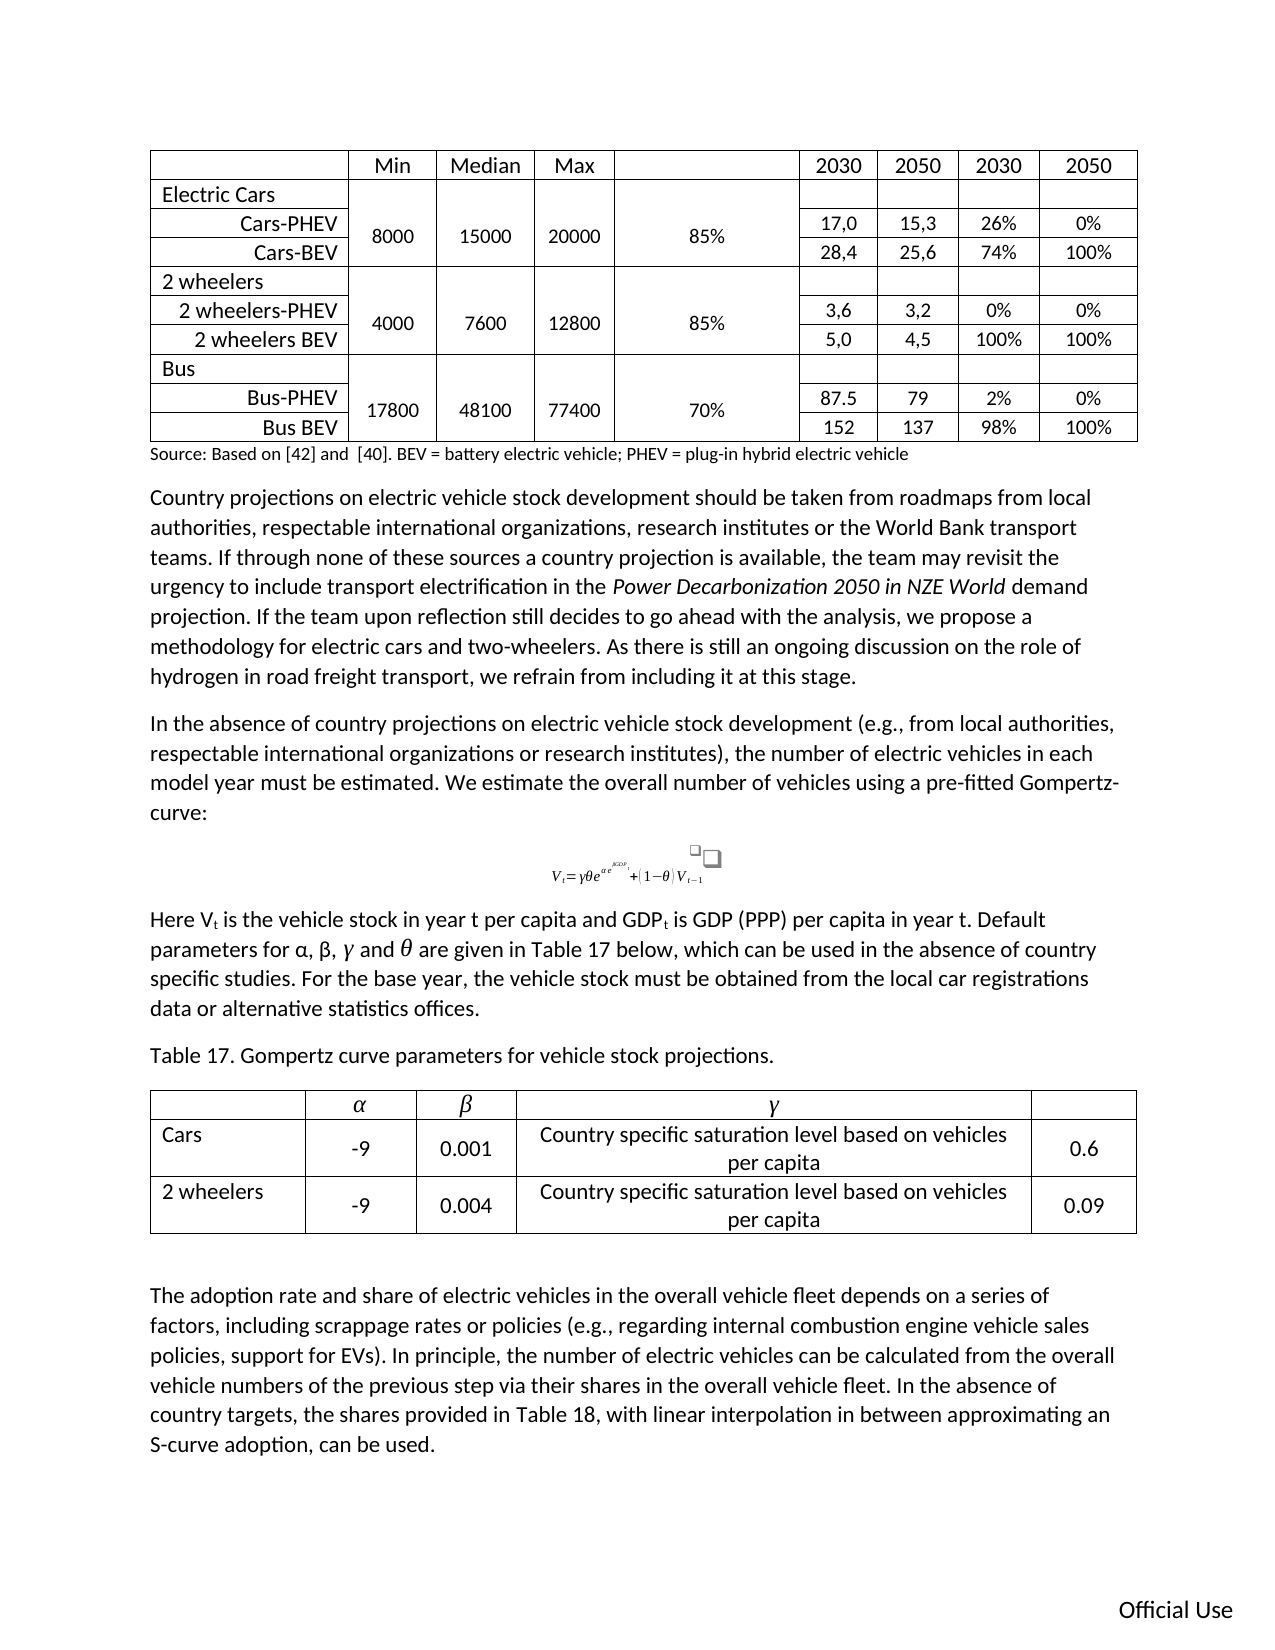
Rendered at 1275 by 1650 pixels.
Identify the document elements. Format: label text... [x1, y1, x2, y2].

table_cell 2050 [878, 151, 958, 179]
table_cell 2050 [1040, 151, 1137, 179]
table_cell 2% [959, 384, 1039, 412]
table_cell 2030 [959, 151, 1039, 179]
table_cell [878, 355, 958, 382]
table_cell 79 [878, 384, 958, 412]
table_cell [800, 355, 877, 382]
table_cell 28,4 [800, 238, 877, 266]
table_header [306, 1091, 416, 1119]
table_cell Country specific saturation level based on vehicles per capita [517, 1120, 1031, 1176]
table_cell Bus BEV [151, 413, 348, 441]
table_cell 12800 [535, 267, 614, 353]
table_cell 2030 [800, 151, 877, 179]
table_cell 25,6 [878, 238, 958, 266]
table_cell [1040, 180, 1137, 208]
table_cell 0.001 [417, 1120, 516, 1176]
table_cell 0.004 [417, 1177, 516, 1233]
table_cell 100% [1040, 325, 1137, 353]
table_cell 17800 [349, 355, 436, 441]
text Table 17. Gompertz curve parameters for vehicle stock projections. [150, 1041, 1125, 1069]
table_cell 17,0 [800, 209, 877, 237]
table_cell 137 [878, 413, 958, 441]
table_cell 152 [800, 413, 877, 441]
table_cell 3,2 [878, 296, 958, 324]
table_cell Cars-PHEV [151, 209, 348, 237]
table_cell [615, 151, 799, 179]
table_cell Median [437, 151, 534, 179]
table_header [417, 1091, 516, 1119]
table_cell 0.6 [1032, 1120, 1136, 1176]
text Here Vt is the vehicle stock in year t per capita and GDPt is GDP (PPP) per capita in year t. Default parameters for α, β, and are given in Table 17 below, which can be used in the absence of country specific studies. For the base year, the vehicle stock must be obtained from the local car registrations data or alternative statistics offices. [150, 905, 1125, 1022]
table_cell 4,5 [878, 325, 958, 353]
table_cell 0% [1040, 384, 1137, 412]
table_cell 15000 [437, 180, 534, 266]
table_cell -9 [306, 1120, 416, 1176]
text The adoption rate and share of electric vehicles in the overall vehicle fleet depends on a series of factors, including scrappage rates or policies (e.g., regarding internal combustion engine vehicle sales policies, support for EVs). In principle, the number of electric vehicles can be calculated from the overall vehicle numbers of the previous step via their shares in the overall vehicle fleet. In the absence of country targets, the shares provided in Table 18, with linear interpolation in between approximating an S-curve adoption, can be used. [150, 1281, 1125, 1458]
table_cell 7600 [437, 267, 534, 353]
table_cell 85% [615, 180, 799, 266]
text Source: Based on and [40]. BEV = battery electric vehicle; PHEV = plug-in hybrid electric vehicle [150, 442, 1125, 464]
table_cell 85% [615, 267, 799, 353]
text Country projections on electric vehicle stock development should be taken from roadmaps from local authorities, respectable international organizations, research institutes or the World Bank transport teams. If through none of these sources a country projection is available, the team may revisit the urgency to include transport electrification in the Power Decarbonization 2050 in NZE World demand projection. If the team upon reflection still decides to go ahead with the analysis, we propose a methodology for electric cars and two-wheelers. As there is still an ongoing discussion on the role of hydrogen in road freight transport, we refrain from including it at this stage. [150, 483, 1125, 690]
table_cell [959, 267, 1039, 295]
table_cell 70% [615, 355, 799, 441]
table_cell Max [535, 151, 614, 179]
table_cell [800, 180, 877, 208]
table_cell 0% [1040, 209, 1137, 237]
table_header [517, 1091, 1031, 1119]
table_cell [800, 267, 877, 295]
table_cell 74% [959, 238, 1039, 266]
table_cell [878, 267, 958, 295]
table_cell Min [349, 151, 436, 179]
table_cell Cars [151, 1120, 305, 1176]
table_cell 8000 [349, 180, 436, 266]
table_header [151, 1091, 305, 1119]
table_cell 100% [1040, 238, 1137, 266]
table_cell 5,0 [800, 325, 877, 353]
table_cell 20000 [535, 180, 614, 266]
text In the absence of country projections on electric vehicle stock development (e.g., from local authorities, respectable international organizations or research institutes), the number of electric vehicles in each model year must be estimated. We estimate the overall number of vehicles using a pre-fitted Gompertz-curve: [150, 709, 1125, 826]
table_cell -9 [306, 1177, 416, 1233]
table_cell 2 wheelers [151, 267, 348, 295]
table_cell [878, 180, 958, 208]
table_cell [959, 355, 1039, 382]
table_cell [1040, 355, 1137, 382]
table_cell Bus-PHEV [151, 384, 348, 412]
table_cell 48100 [437, 355, 534, 441]
table_cell [959, 180, 1039, 208]
table_cell Country specific saturation level based on vehicles per capita [517, 1177, 1031, 1233]
table_cell 0% [959, 296, 1039, 324]
table_header [1032, 1091, 1136, 1119]
table_cell 26% [959, 209, 1039, 237]
table_cell [1040, 267, 1137, 295]
table_cell Cars-BEV [151, 238, 348, 266]
table_cell Bus [151, 355, 348, 382]
table_cell 4000 [349, 267, 436, 353]
table_cell 2 wheelers BEV [151, 325, 348, 353]
table_cell 87.5 [800, 384, 877, 412]
table_cell 2 wheelers [151, 1177, 305, 1233]
table_cell 0% [1040, 296, 1137, 324]
table_cell 77400 [535, 355, 614, 441]
table_cell 15,3 [878, 209, 958, 237]
table_cell 2 wheelers-PHEV [151, 296, 348, 324]
table_cell Electric Cars [151, 180, 348, 208]
table_cell 3,6 [800, 296, 877, 324]
table_cell 0.09 [1032, 1177, 1136, 1233]
table_cell [151, 151, 348, 179]
table_cell 100% [959, 325, 1039, 353]
table_cell 98% [959, 413, 1039, 441]
table_cell 100% [1040, 413, 1137, 441]
